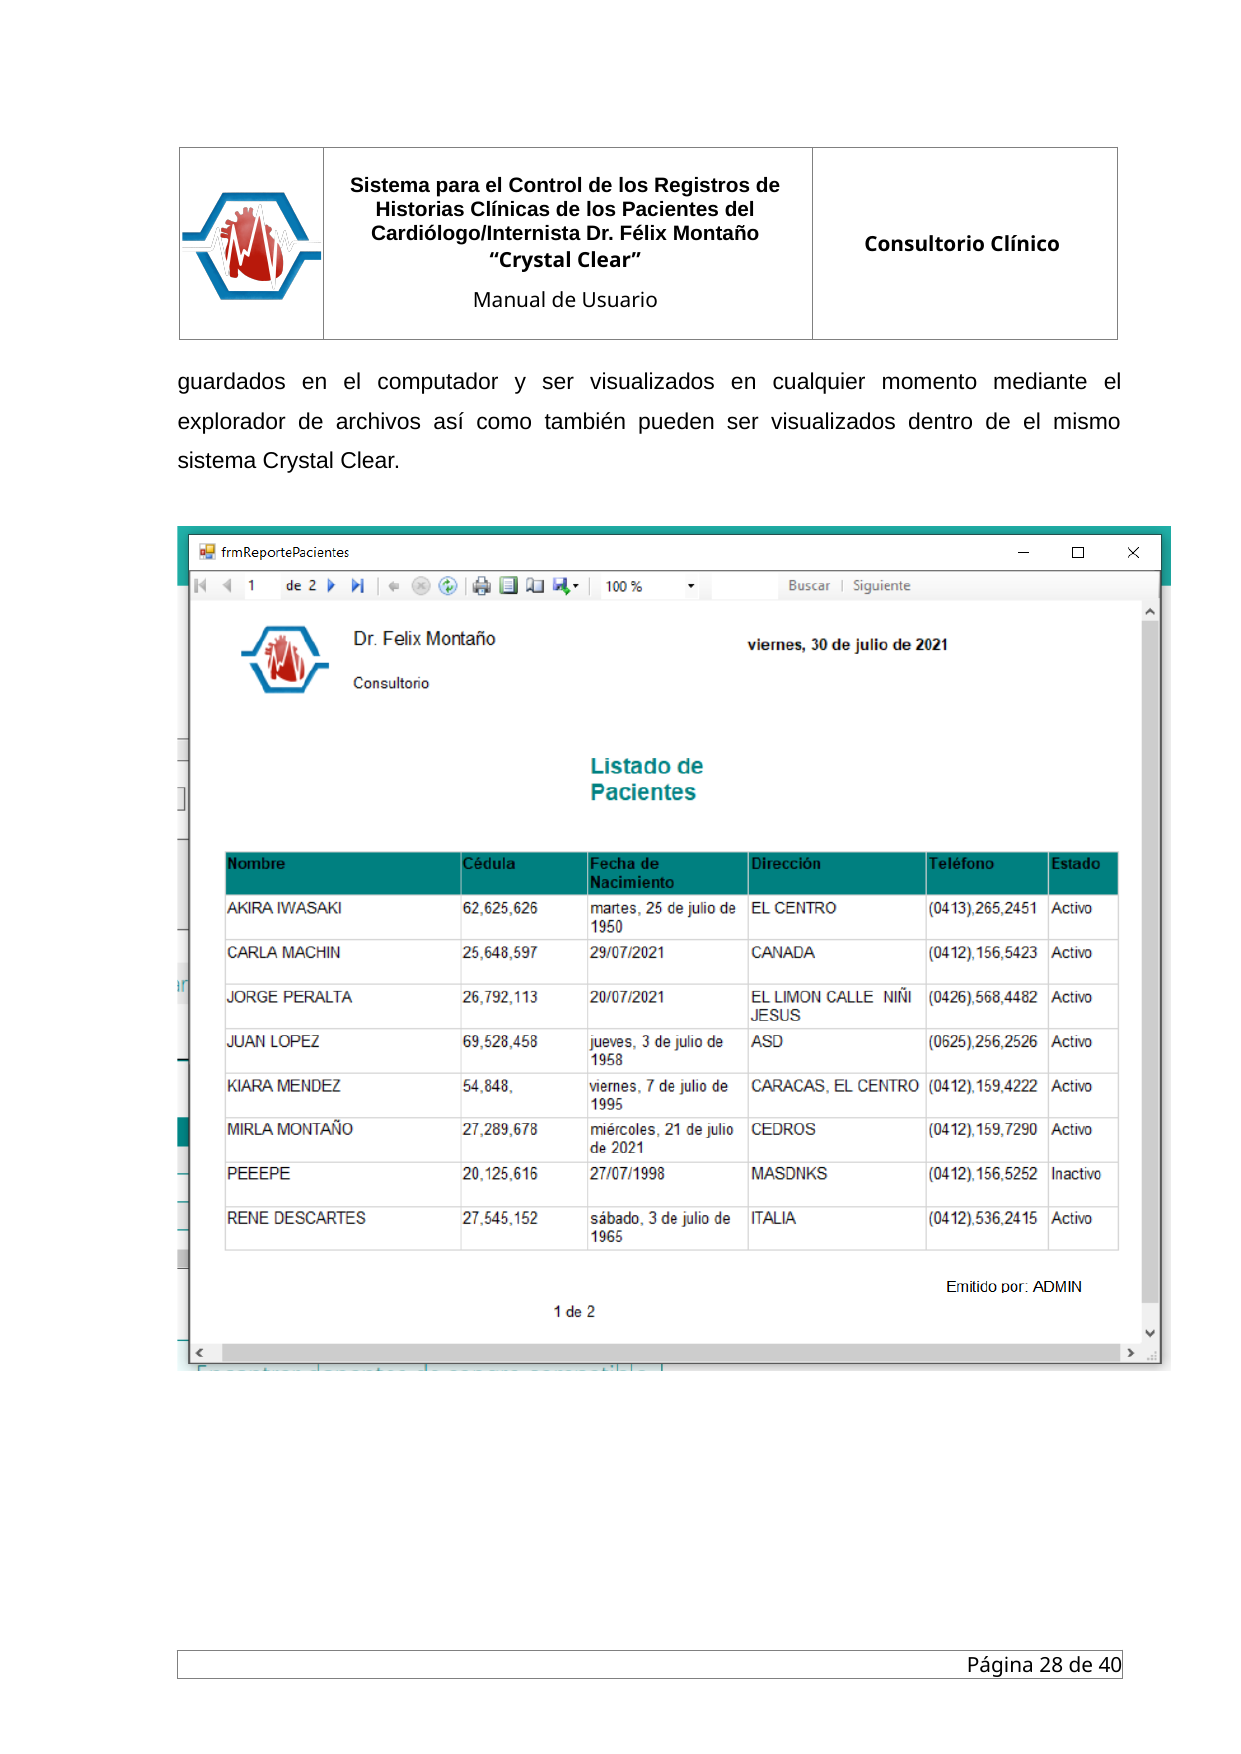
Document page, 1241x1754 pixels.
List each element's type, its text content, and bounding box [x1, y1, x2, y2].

picture [177, 526, 1171, 1371]
picture [182, 173, 322, 313]
